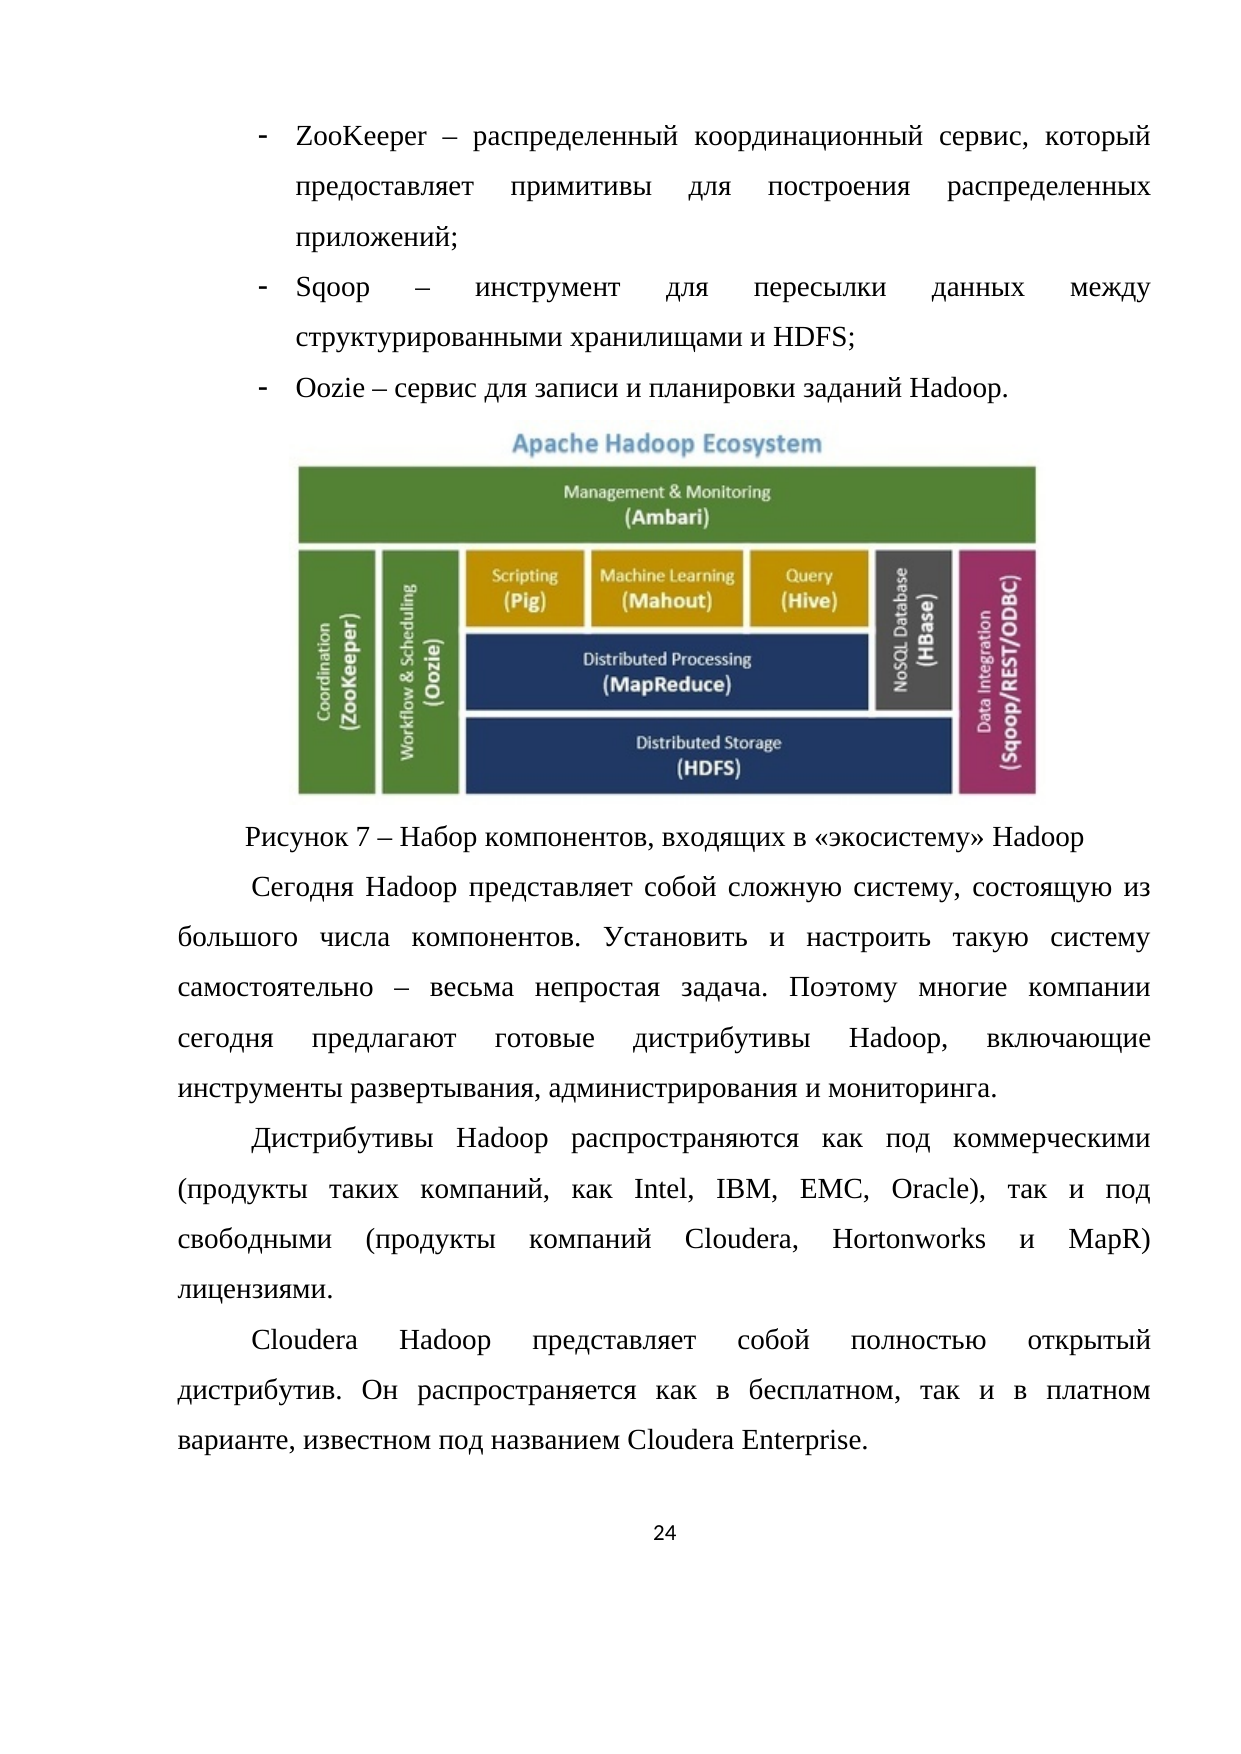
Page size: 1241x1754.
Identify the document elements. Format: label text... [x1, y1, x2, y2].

text Cloudera Hadoop представляет собой полностью открытый дистрибутив. Он распространяется как в бесплатном, так и в платном варианте, известном под названием Cloudera Enterprise. [177, 1322, 1152, 1456]
text Сегодня Hadoop представляет собой сложную систему, состоящую из большого числа компонентов. Установить и настроить такую систему самостоятельно – весьма непростая задача. Поэтому многие компании сегодня предлагают готовые дистрибутивы Hadoop, включающие инструменты развертывания, администрирования и мониторинга. [177, 869, 1152, 1104]
text ZooKeeper – распределенный координационный сервис, который предоставляет примитивы для построения распределенных приложений; [258, 118, 1152, 252]
picture [288, 420, 1047, 805]
text Рисунок 7 – Набор компонентов, входящих в «экосистему» Hadoop [177, 819, 1152, 852]
text Дистрибутивы Hadoop распространяются как под коммерческими (продукты таких компаний, как Intel, IBM, EMC, Oracle), так и под свободными (продукты компаний Cloudera, Hortonworks и MapR) лицензиями. [177, 1121, 1152, 1305]
text Sqoop – инструмент для пересылки данных между структурированными хранилищами и HDFS; [258, 269, 1152, 353]
text Oozie – сервис для записи и планировки заданий Hadoop. [258, 370, 1152, 403]
